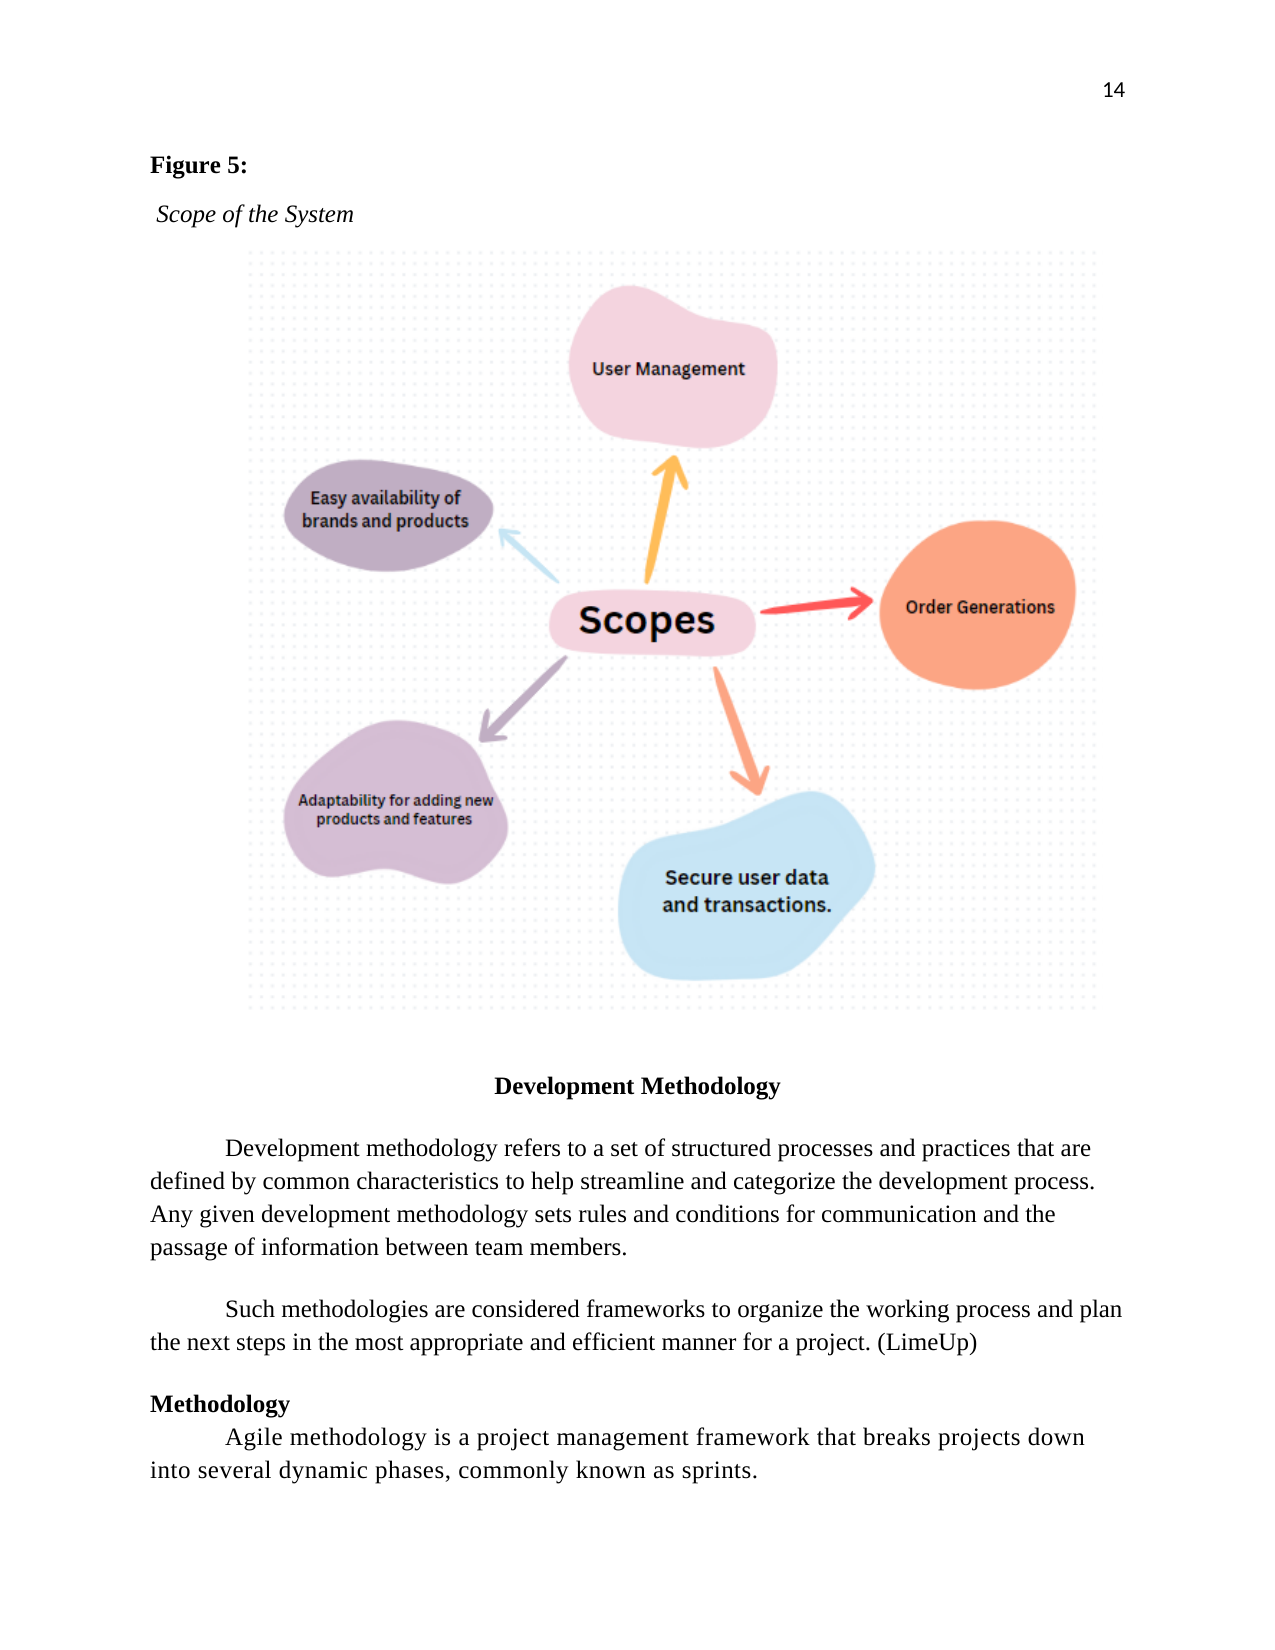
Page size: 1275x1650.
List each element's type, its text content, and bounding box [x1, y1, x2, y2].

text Scope of the System [150, 199, 1125, 228]
picture [246, 249, 1104, 1017]
subtitle Methodology [150, 1389, 1125, 1418]
subtitle Development Methodology [150, 1071, 1125, 1099]
text Agile methodology is a project management framework that breaks projects down into several dynamic phases, commonly known as sprints. [150, 1422, 1125, 1484]
text Figure 5: [150, 150, 1125, 179]
text Development methodology refers to a set of structured processes and practices that are defined by common characteristics to help streamline and categorize the development process. Any given development methodology sets rules and conditions for communication and the passage of information between team members. [150, 1133, 1125, 1261]
text Such methodologies are considered frameworks to organize the working process and plan the next steps in the most appropriate and efficient manner for a project. (LimeUp) [150, 1294, 1125, 1356]
